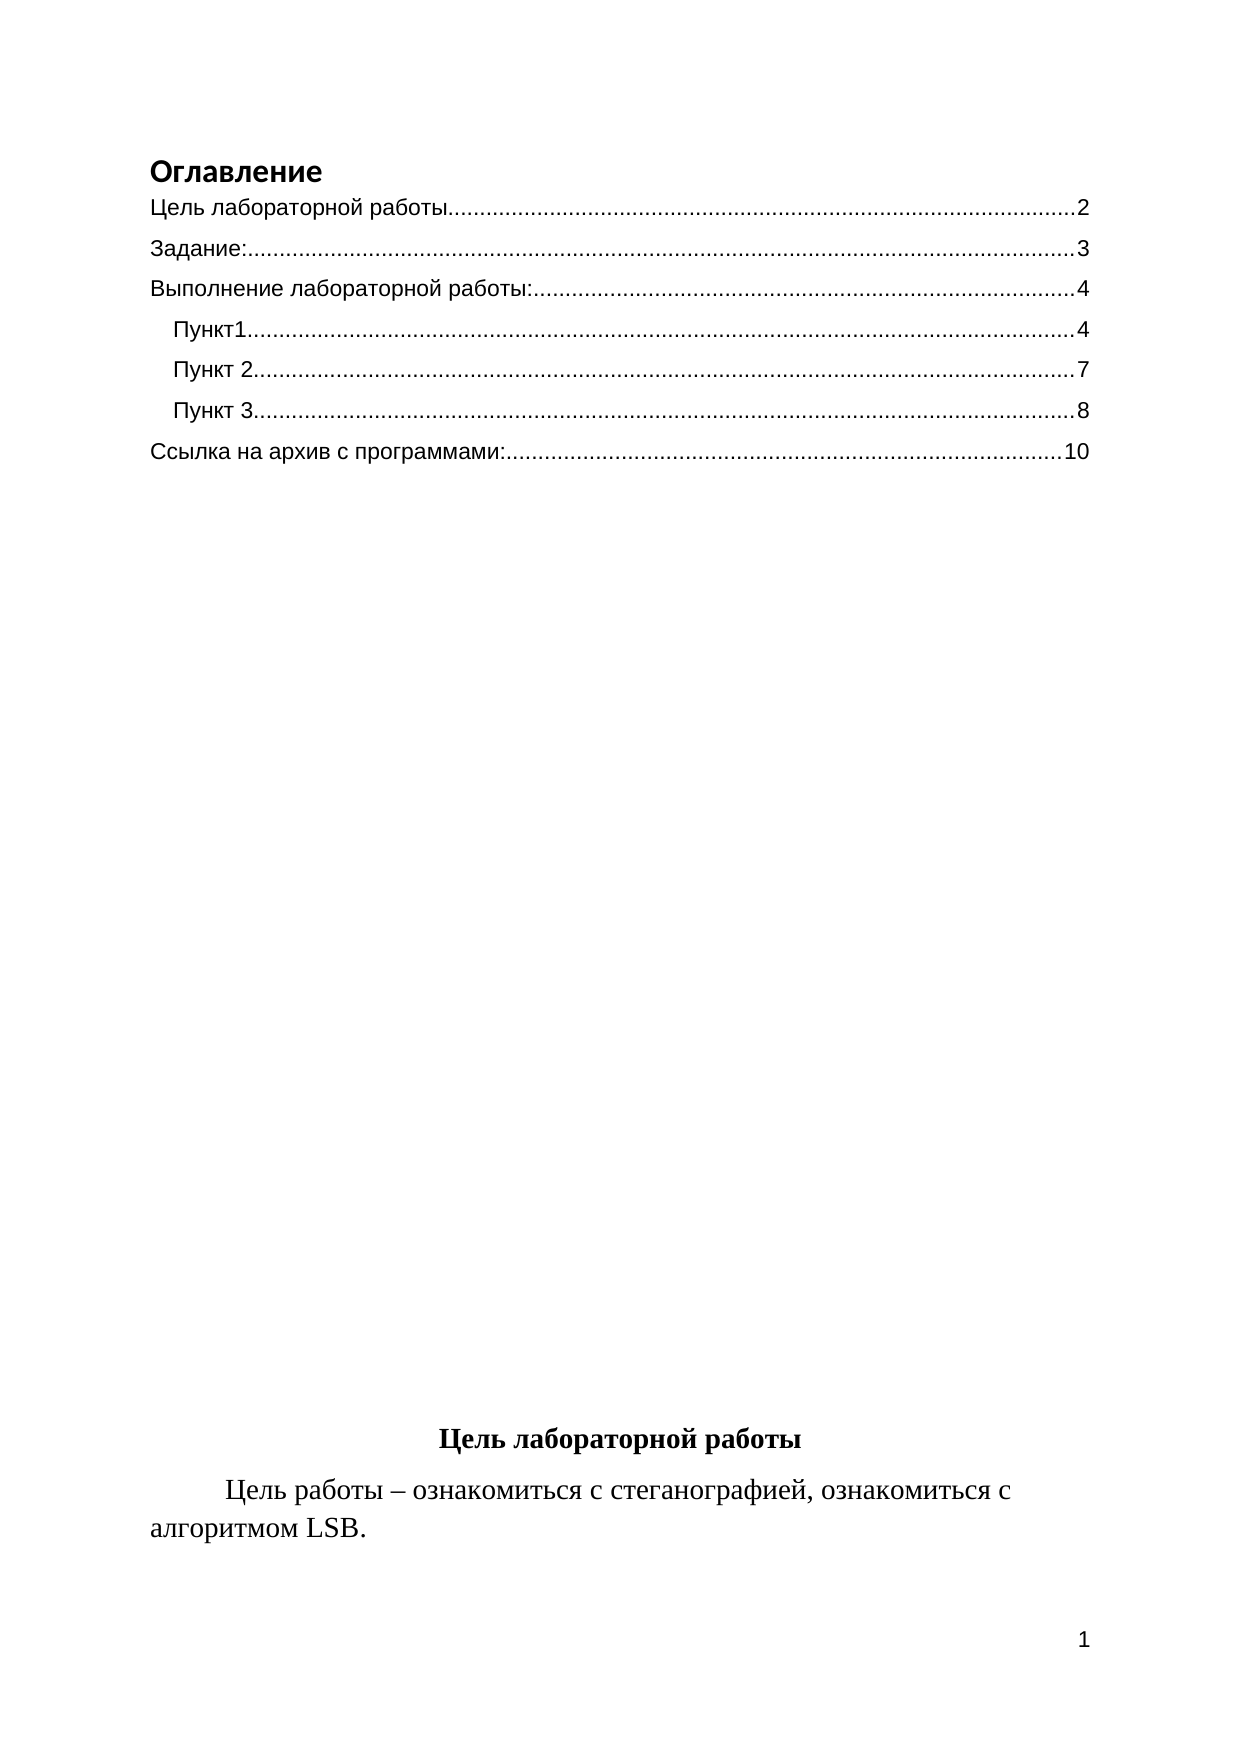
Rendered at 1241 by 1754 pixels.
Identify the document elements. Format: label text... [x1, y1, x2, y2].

subtitle Цель лабораторной работы [150, 1421, 1090, 1454]
text Цель работы – ознакомиться с стеганографией, ознакомиться с алгоритмом LSB. [150, 1472, 1090, 1544]
